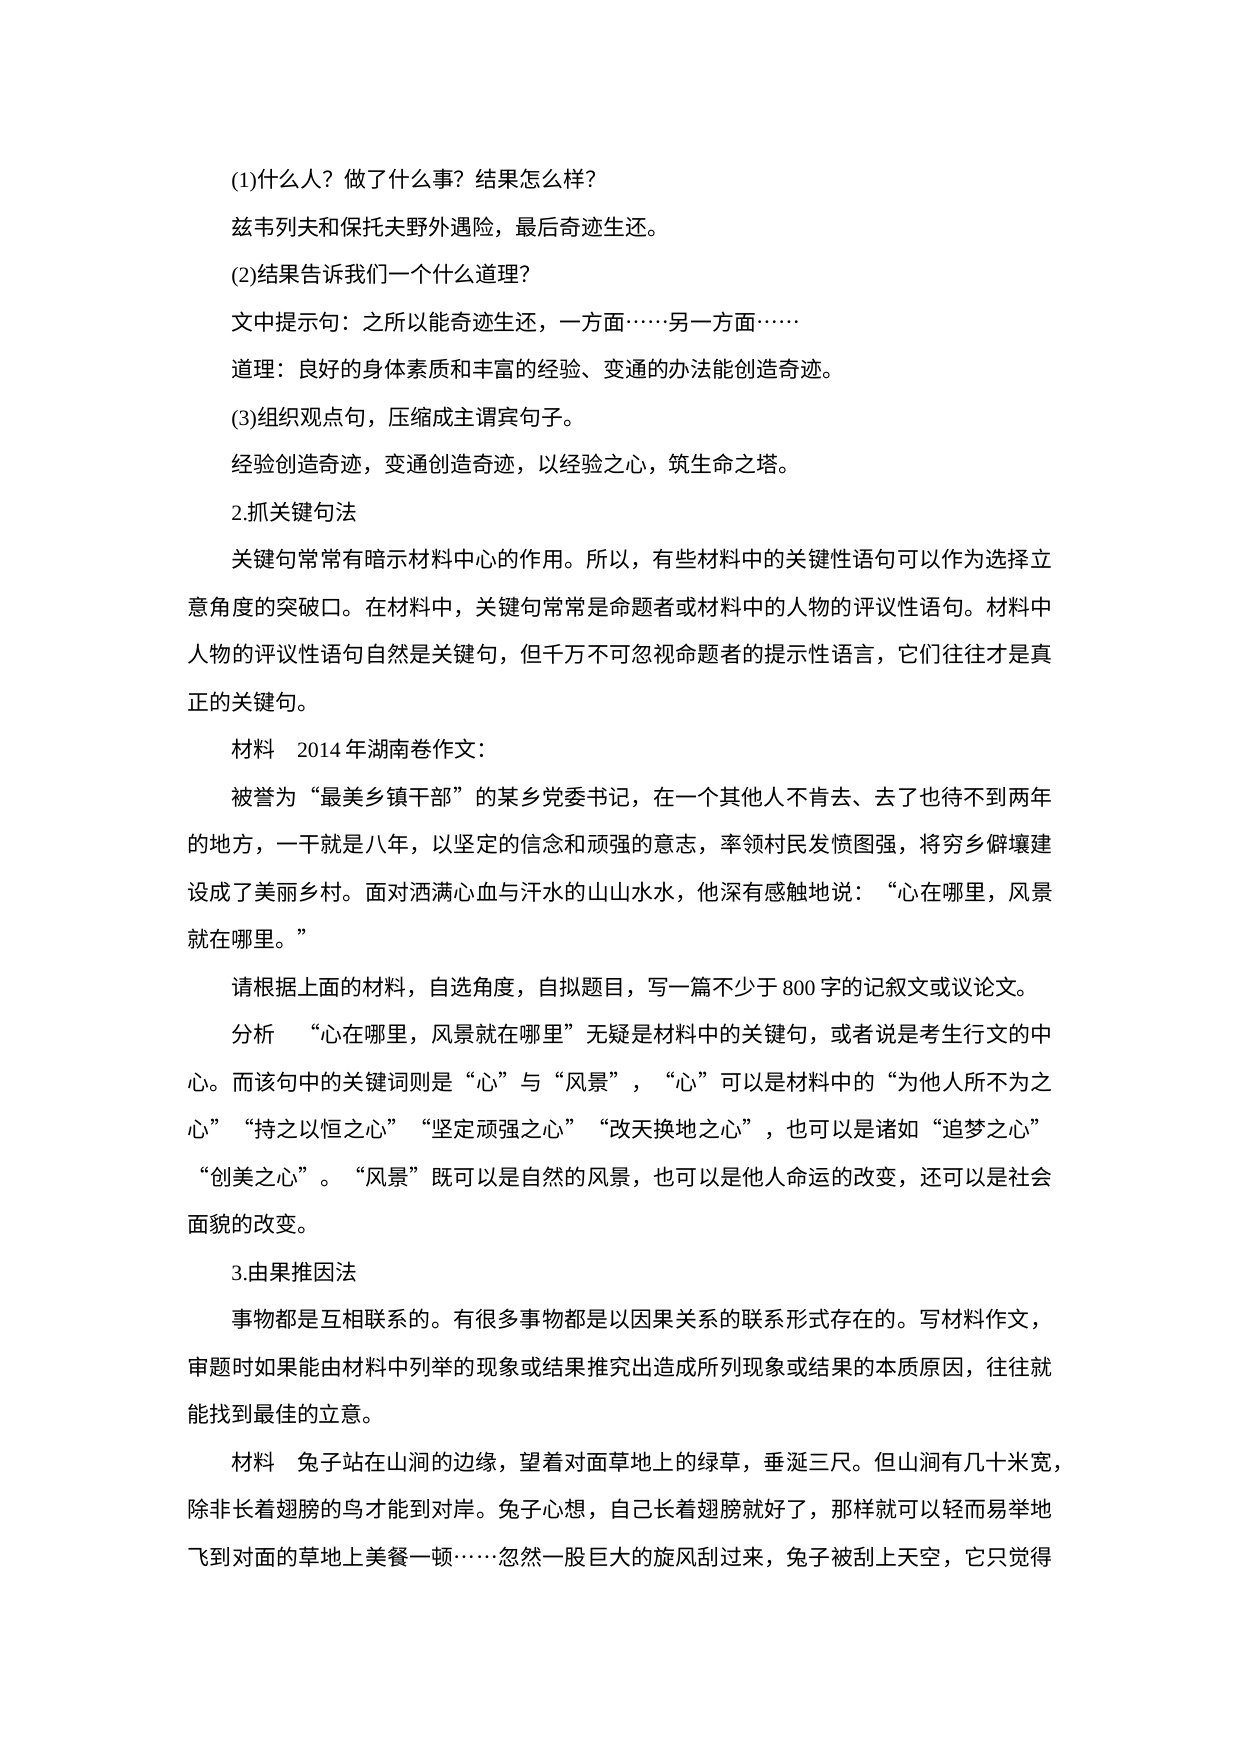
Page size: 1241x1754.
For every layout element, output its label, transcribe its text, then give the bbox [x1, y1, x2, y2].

text 分析 “心在哪里，风景就在哪里”无疑是材料中的关键句，或者说是考生行文的中心。而该句中的关键词则是“心”与“风景”，“心”可以是材料中的“为他人所不为之心”“持之以恒之心”“坚定顽强之心”“改天换地之心”，也可以是诸如“追梦之心”“创美之心”。“风景”既可以是自然的风景，也可以是他人命运的改变，还可以是社会面貌的改变。 [187, 1017, 1053, 1239]
text (1)什么人？做了什么事？结果怎么样？ [187, 162, 1053, 194]
text 请根据上面的材料，自选角度，自拟题目，写一篇不少于800字的记叙文或议论文。 [187, 969, 1053, 1001]
text 2.抓关键句法 [187, 494, 1053, 526]
text 兹韦列夫和保托夫野外遇险，最后奇迹生还。 [187, 209, 1053, 241]
text (2)结果告诉我们一个什么道理？ [187, 257, 1053, 289]
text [187, 1444, 1053, 1571]
text 关键句常常有暗示材料中心的作用。所以，有些材料中的关键性语句可以作为选择立意角度的突破口。在材料中，关键句常常是命题者或材料中的人物的评议性语句。材料中人物的评议性语句自然是关键句，但千万不可忽视命题者的提示性语言，它们往往才是真正的关键句。 [187, 542, 1053, 716]
text 经验创造奇迹，变通创造奇迹，以经验之心，筑生命之塔。 [187, 447, 1053, 479]
text 事物都是互相联系的。有很多事物都是以因果关系的联系形式存在的。写材料作文，审题时如果能由材料中列举的现象或结果推究出造成所列现象或结果的本质原因，往往就能找到最佳的立意。 [187, 1302, 1053, 1429]
text 3.由果推因法 [187, 1254, 1053, 1286]
text (3)组织观点句，压缩成主谓宾句子。 [187, 399, 1053, 431]
text 道理：良好的身体素质和丰富的经验、变通的办法能创造奇迹。 [187, 352, 1053, 384]
text 材料 2014年湖南卷作文： [187, 732, 1053, 764]
text 文中提示句：之所以能奇迹生还，一方面……另一方面…… [187, 304, 1053, 336]
text 被誉为“最美乡镇干部”的某乡党委书记，在一个其他人不肯去、去了也待不到两年的地方，一干就是八年，以坚定的信念和顽强的意志，率领村民发愤图强，将穷乡僻壤建设成了美丽乡村。面对洒满心血与汗水的山山水水，他深有感触地说：“心在哪里，风景就在哪里。” [187, 779, 1053, 954]
